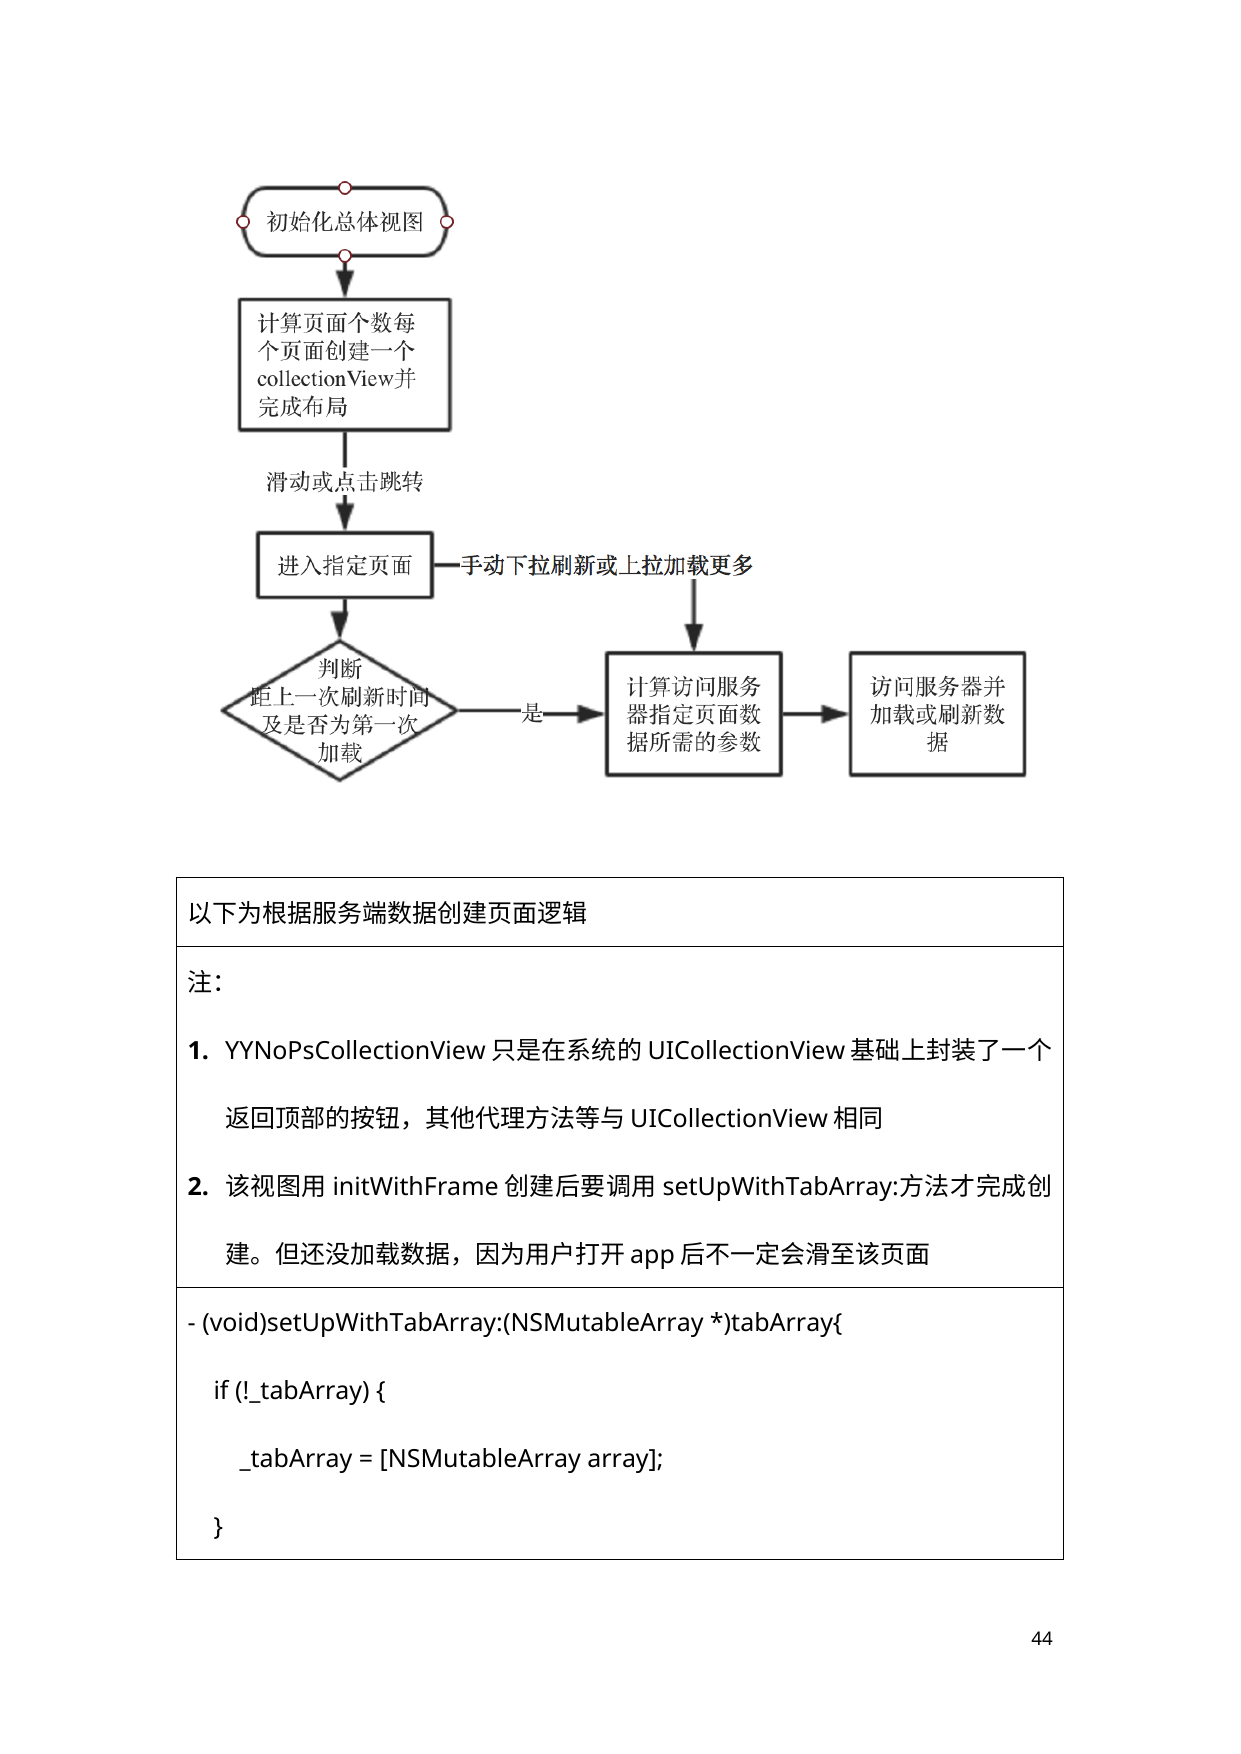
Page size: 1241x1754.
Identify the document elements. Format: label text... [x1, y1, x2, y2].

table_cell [177, 1288, 1063, 1559]
picture [187, 163, 1052, 799]
table_cell 注： YYNoPsCollectionView只是在系统的UICollectionView基础上封装了一个返回顶部的按钮，其他代理方法等与UICollectionView相同 该视图用initWithFrame创建后要调用setUpWithTabArray:方法才完成创建。但还没加载数据，因为用户打开app后不一定会滑至该页面 [177, 947, 1063, 1287]
table_header 以下为根据服务端数据创建页面逻辑 [177, 878, 1063, 946]
